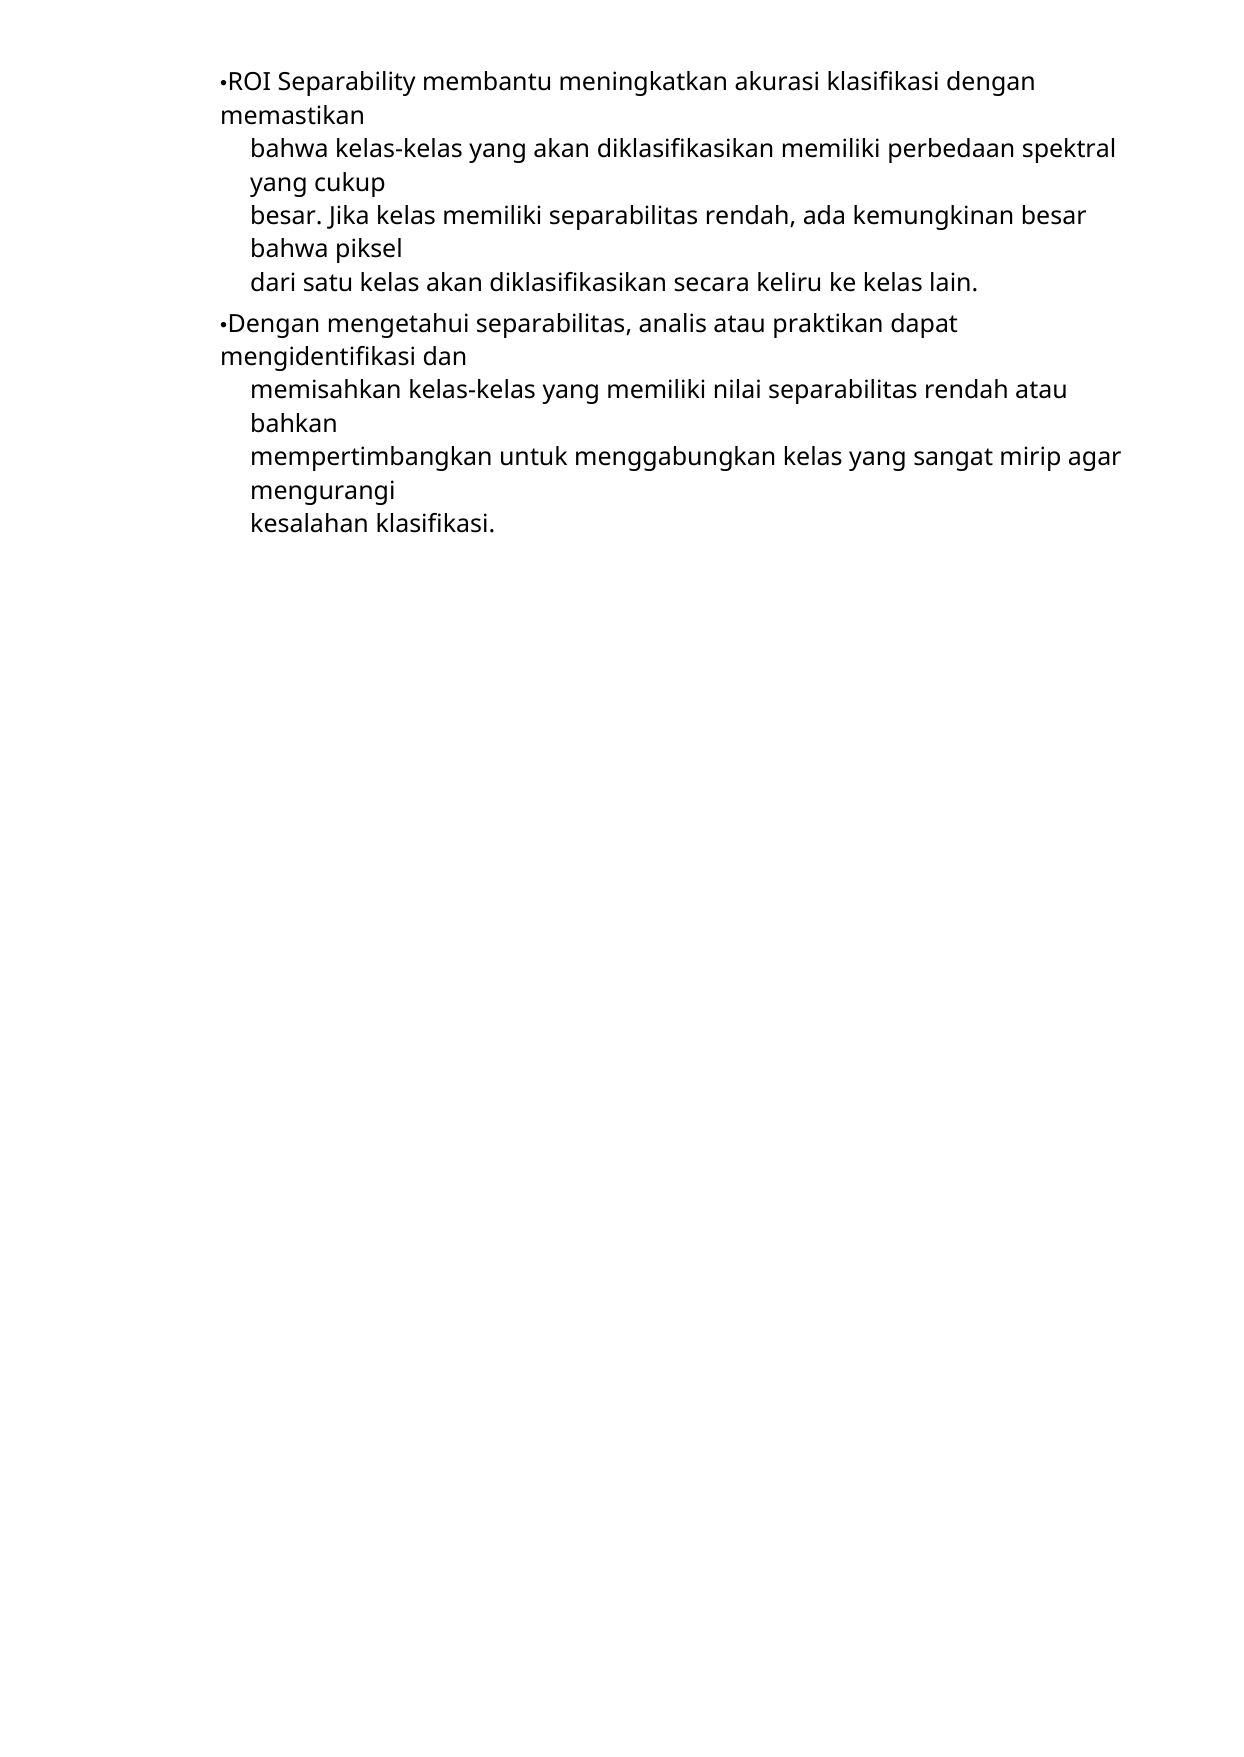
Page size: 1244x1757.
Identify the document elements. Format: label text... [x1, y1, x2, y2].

text mempertimbangkan untuk menggabungkan kelas yang sangat mirip agar mengurangi [250, 439, 1127, 506]
text kesalahan klasifikasi. [250, 506, 1127, 539]
text memisahkan kelas-kelas yang memiliki nilai separabilitas rendah atau bahkan [250, 372, 1127, 439]
text •ROI Separability membantu meningkatkan akurasi klasifikasi dengan memastikan [220, 64, 1127, 131]
text bahwa kelas-kelas yang akan diklasifikasikan memiliki perbedaan spektral yang cukup [250, 131, 1127, 198]
text besar. Jika kelas memiliki separabilitas rendah, ada kemungkinan besar bahwa piksel [250, 198, 1127, 264]
text •Dengan mengetahui separabilitas, analis atau praktikan dapat mengidentifikasi dan [220, 305, 1127, 372]
text dari satu kelas akan diklasifikasikan secara keliru ke kelas lain. [250, 264, 1127, 298]
